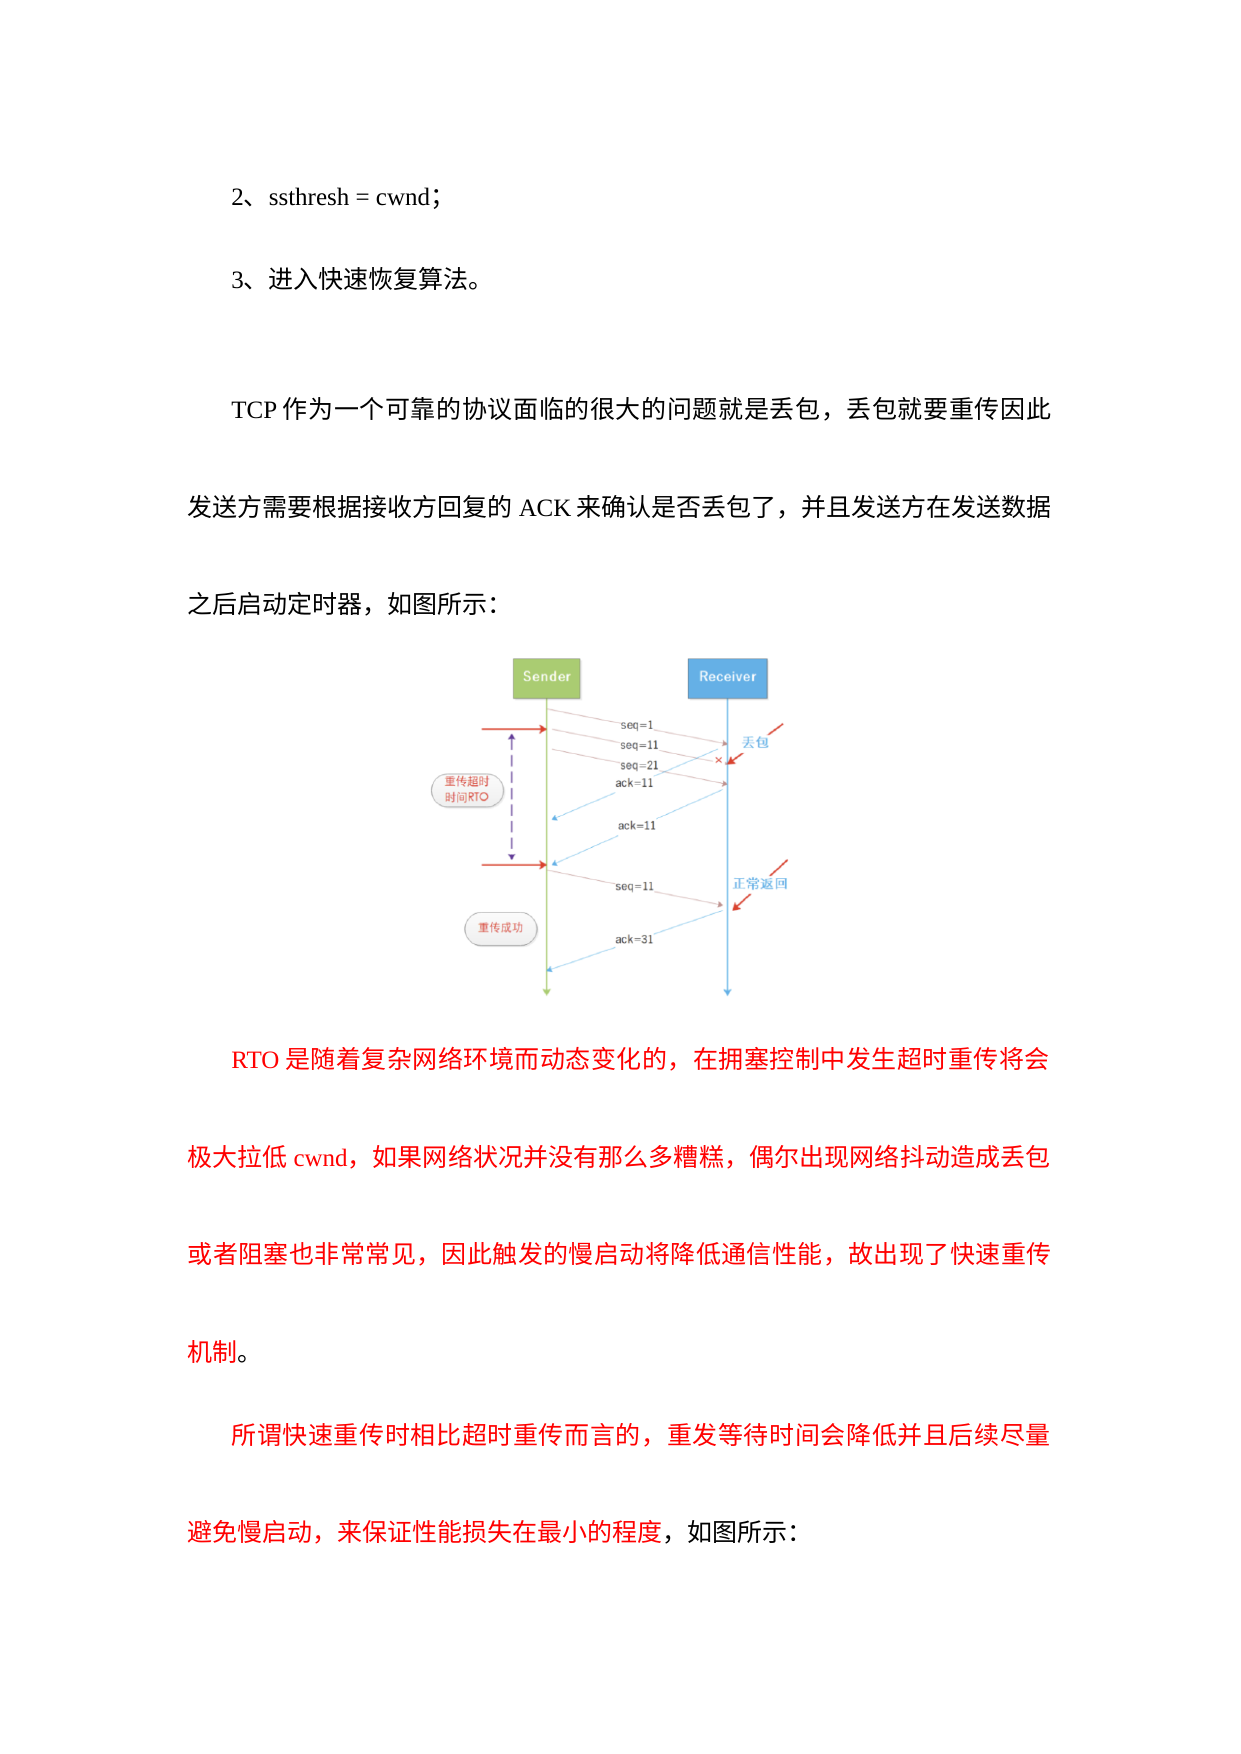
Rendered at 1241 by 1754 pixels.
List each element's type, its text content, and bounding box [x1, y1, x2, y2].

text TCP作为一个可靠的协议面临的很大的问题就是丢包，丢包就要重传因此发送方需要根据接收方回复的ACK来确认是否丢包了，并且发送方在发送数据之后启动定时器，如图所示： [187, 375, 1053, 635]
text 所谓快速重传时相比超时重传而言的，重发等待时间会降低并且后续尽量避免慢启动，来保证性能损失在最小的程度，如图所示： [187, 1401, 1053, 1563]
text 3、进入快速恢复算法。 [187, 245, 1053, 310]
picture [422, 653, 818, 1005]
text RTO是随着复杂网络环境而动态变化的，在拥塞控制中发生超时重传将会极大拉低cwnd，如果网络状况并没有那么多糟糕，偶尔出现网络抖动造成丢包或者阻塞也非常常见，因此触发的慢启动将降低通信性能，故出现了快速重传机制。 [187, 1025, 1053, 1383]
text 2、ssthresh = cwnd； [187, 162, 1053, 227]
